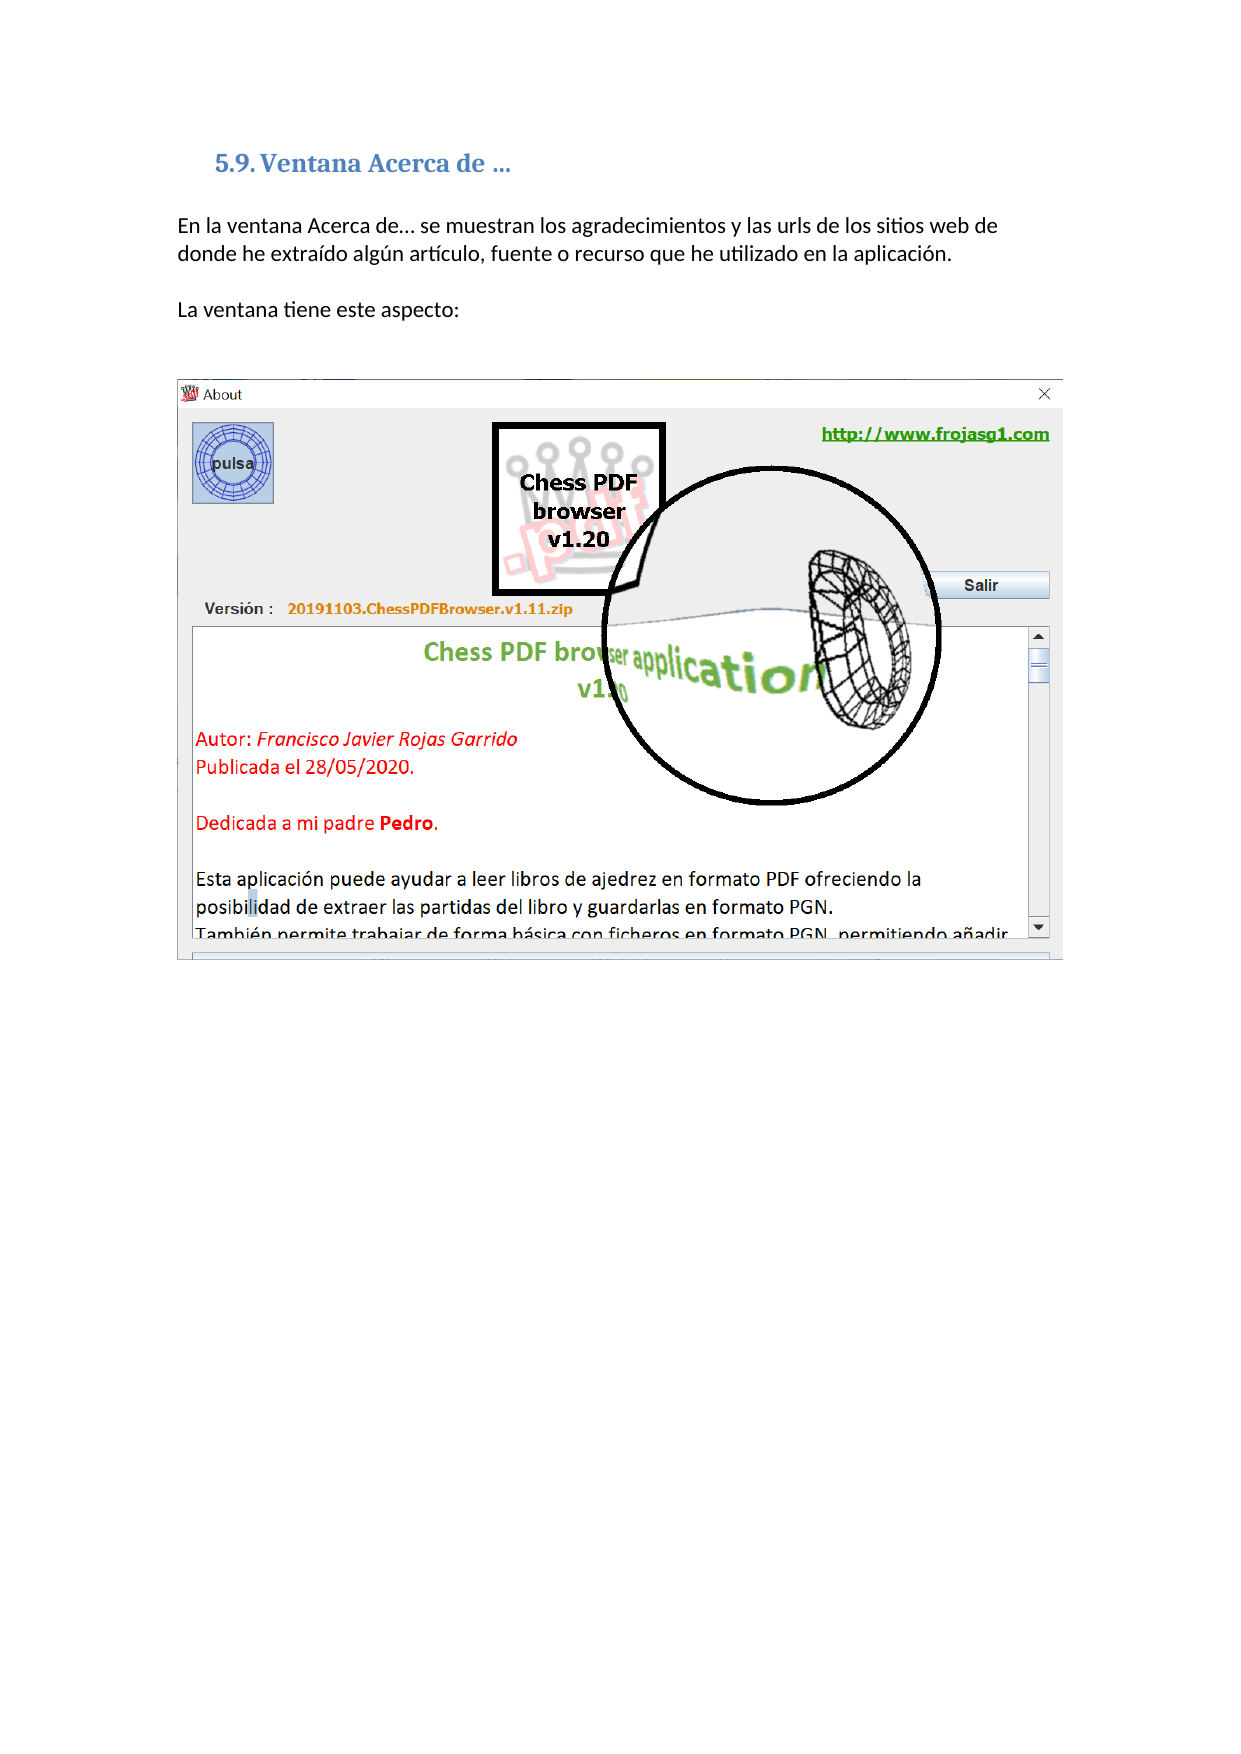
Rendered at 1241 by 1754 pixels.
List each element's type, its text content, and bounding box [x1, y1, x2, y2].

text En la ventana Acerca de… se muestran los agradecimientos y las urls de los sitios web de donde he extraído algún artículo, fuente o recurso que he utilizado en la aplicación. [177, 211, 1063, 267]
subtitle Ventana Acerca de … [215, 148, 1063, 179]
text La ventana tiene este aspecto: [177, 295, 1063, 323]
picture [177, 379, 1063, 960]
